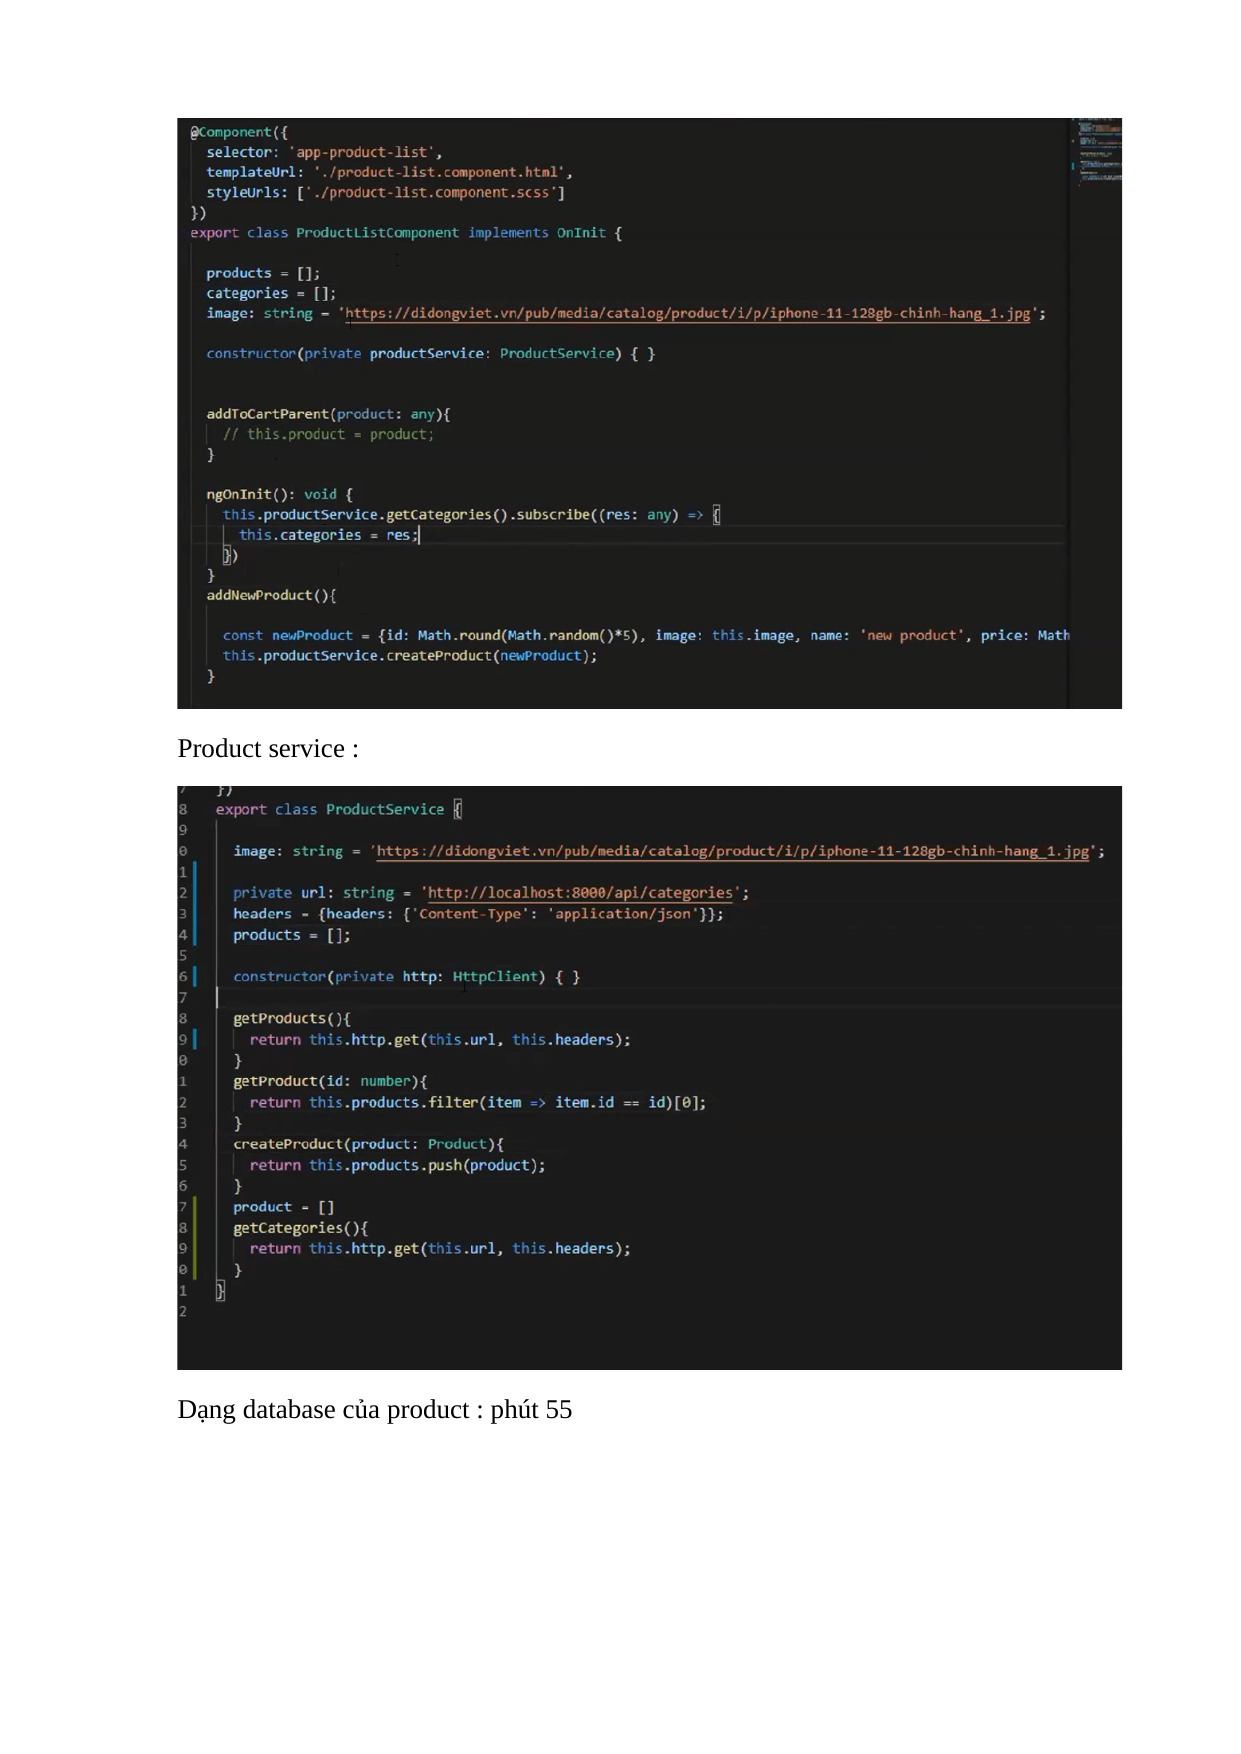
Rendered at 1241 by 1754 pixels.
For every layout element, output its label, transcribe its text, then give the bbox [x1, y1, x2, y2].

picture [177, 786, 1123, 1370]
picture [177, 118, 1123, 709]
text Product service : [177, 732, 1122, 763]
text Dạng database của product : phút 55 [177, 1393, 1122, 1424]
